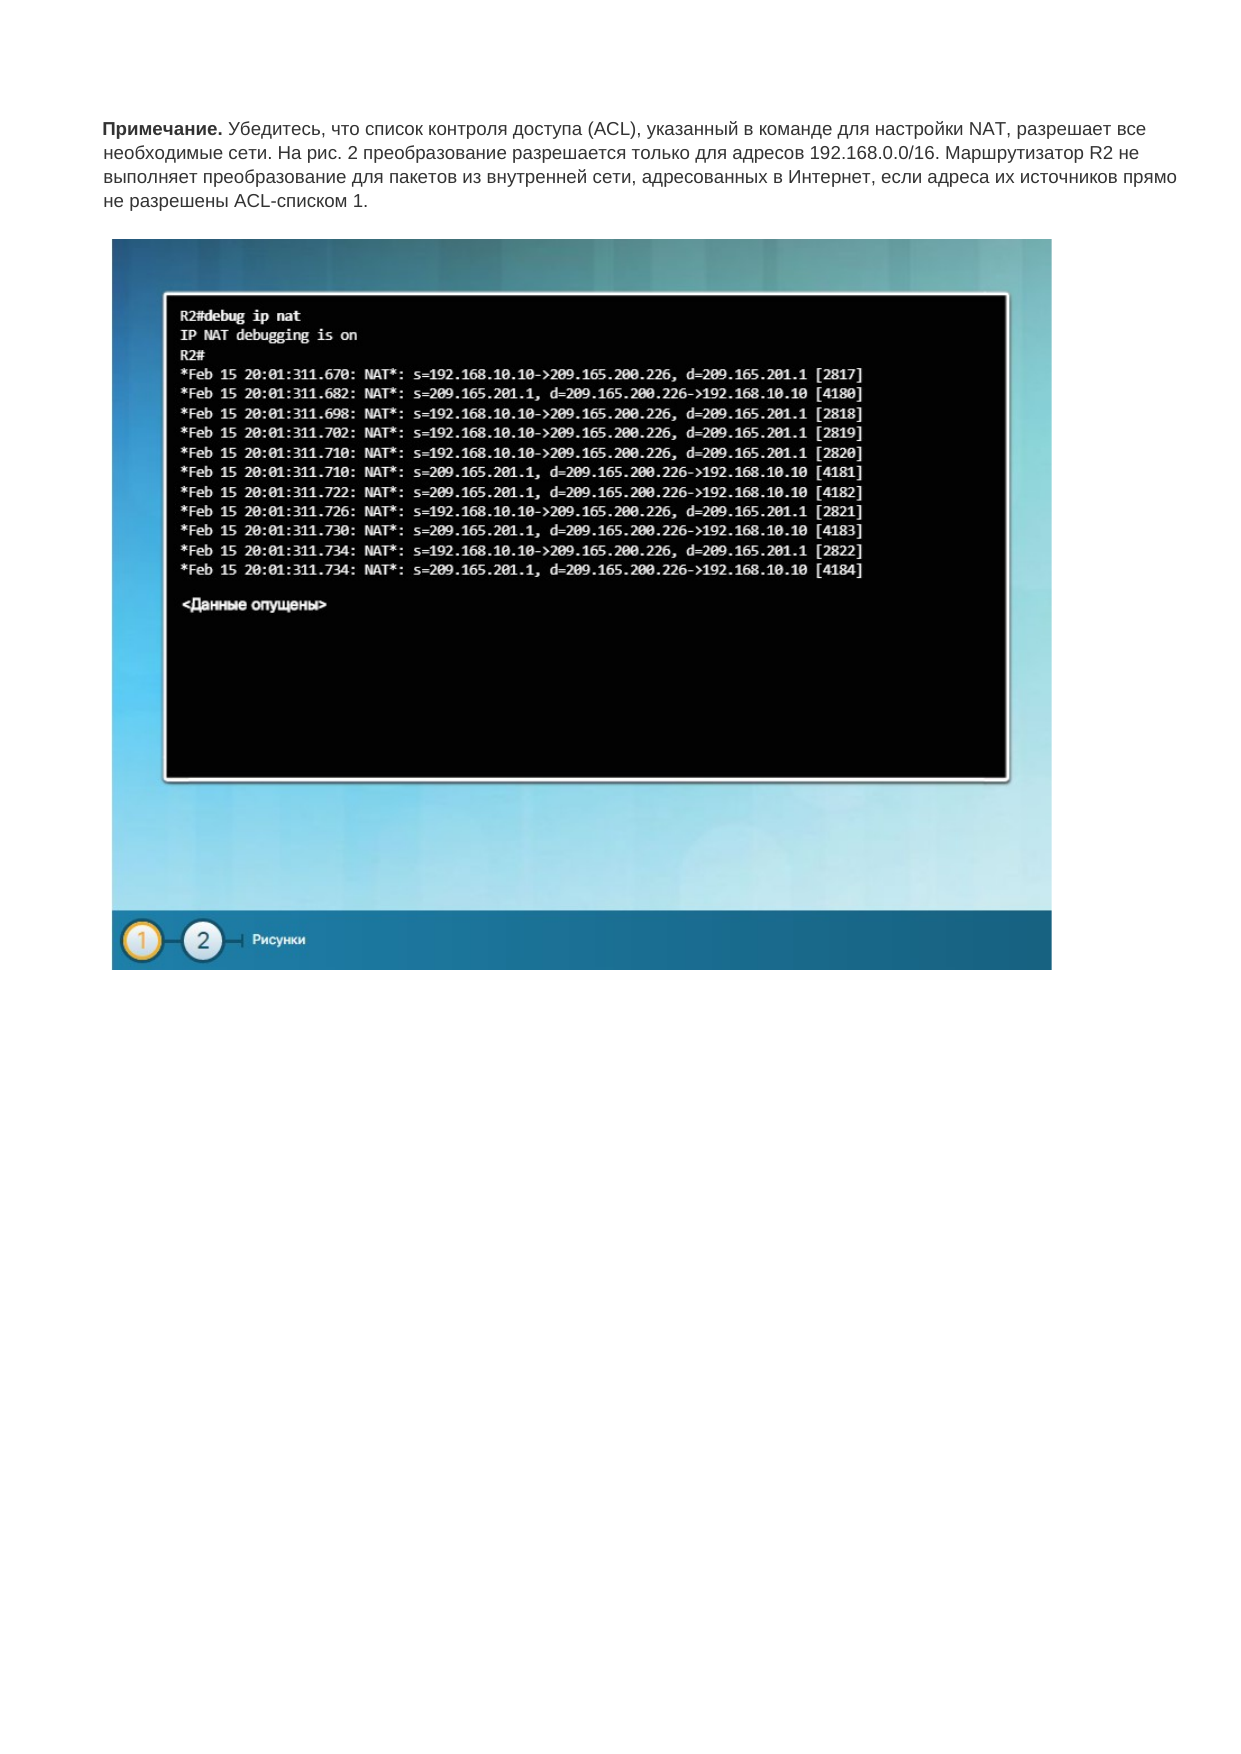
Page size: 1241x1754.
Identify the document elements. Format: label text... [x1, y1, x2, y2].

text Примечание. Убедитесь, что список контроля доступа (ACL), указанный в команде для настройки NAT, разрешает все необходимые сети. На рис. 2 преобразование разрешается только для адресов 192.168.0.0/16. Маршрутизатор R2 не выполняет преобразование для пакетов из внутренней сети, адресованных в Интернет, если адреса их источников прямо не разрешены ACL-списком 1. [102, 118, 1180, 211]
picture [111, 239, 1052, 970]
